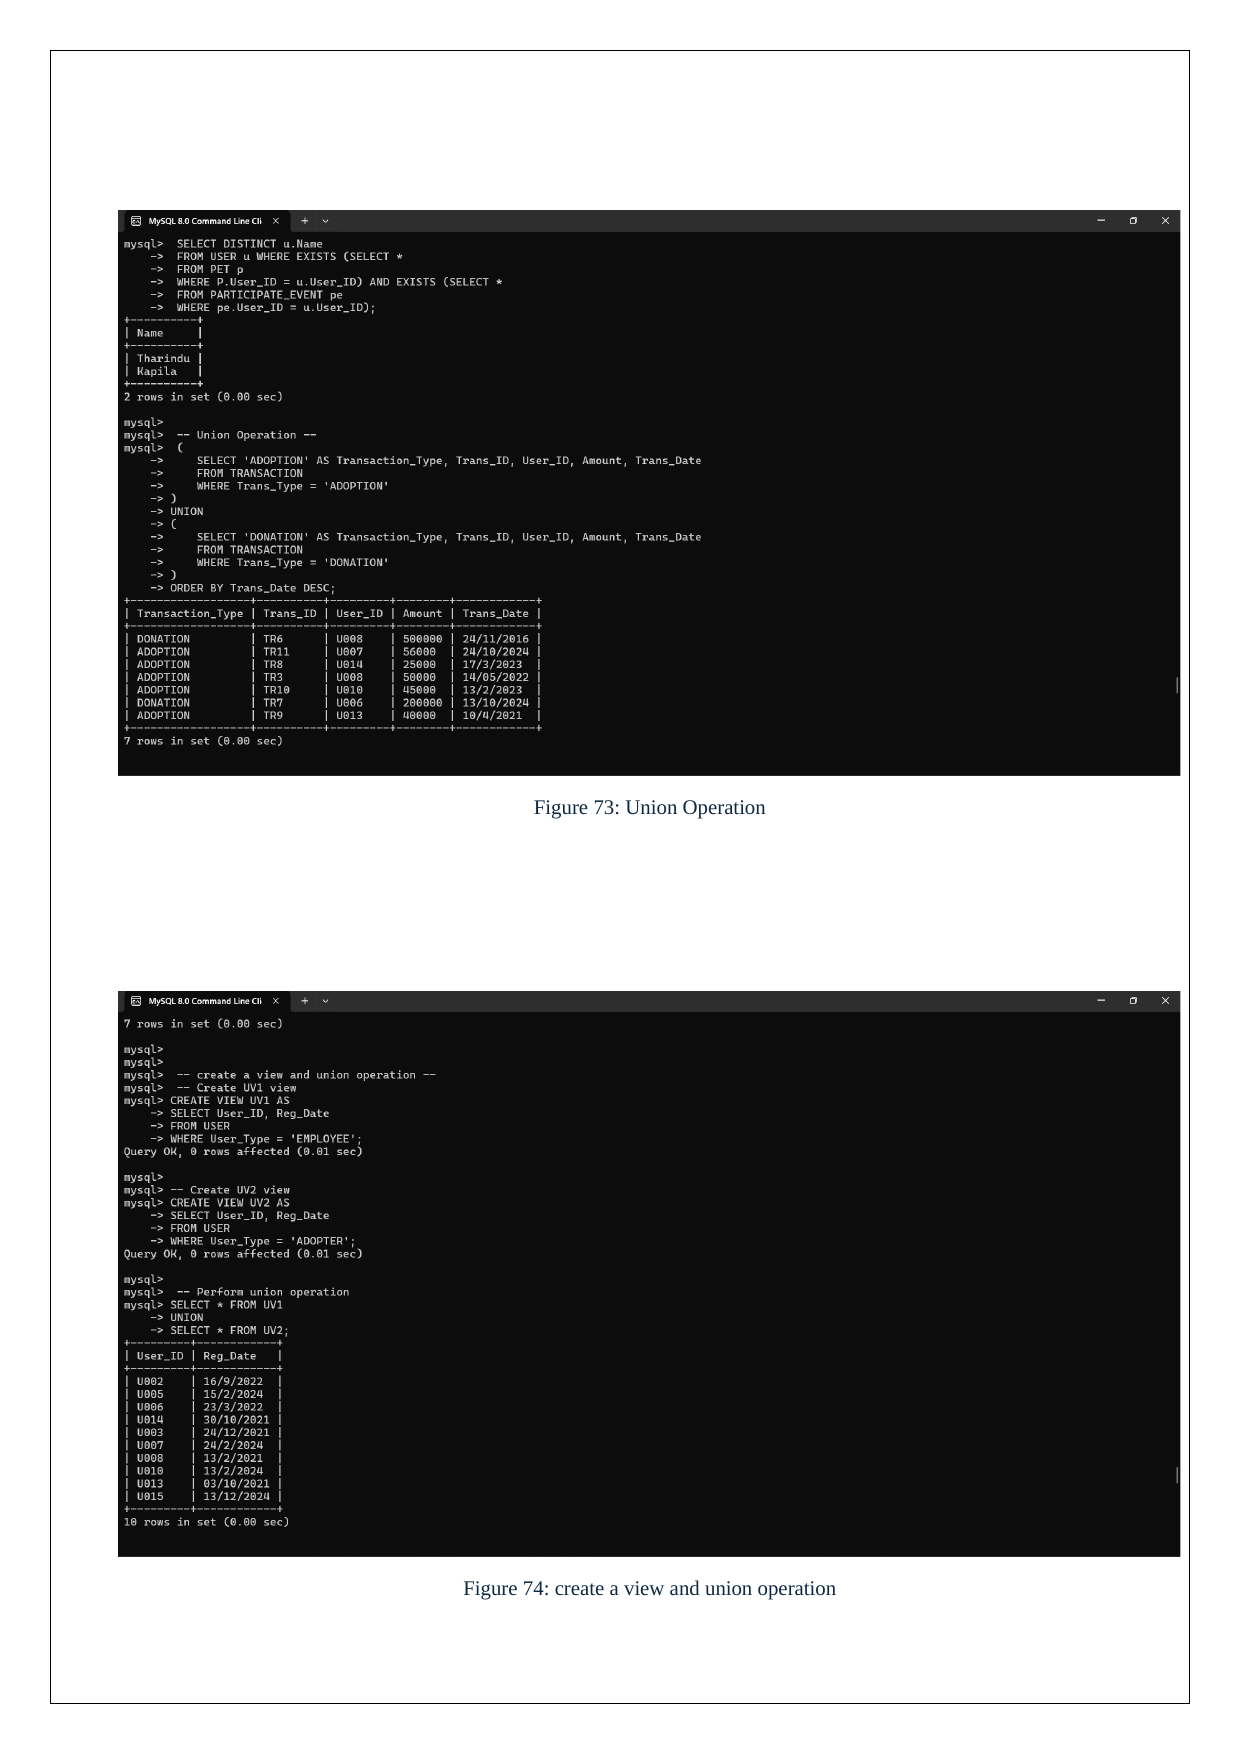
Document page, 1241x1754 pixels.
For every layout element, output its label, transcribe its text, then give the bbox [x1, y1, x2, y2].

picture [118, 991, 1181, 1557]
text Figure 73: Union Operation [118, 795, 1181, 819]
picture [118, 210, 1181, 776]
text Figure 74: create a view and union operation [118, 1575, 1181, 1599]
